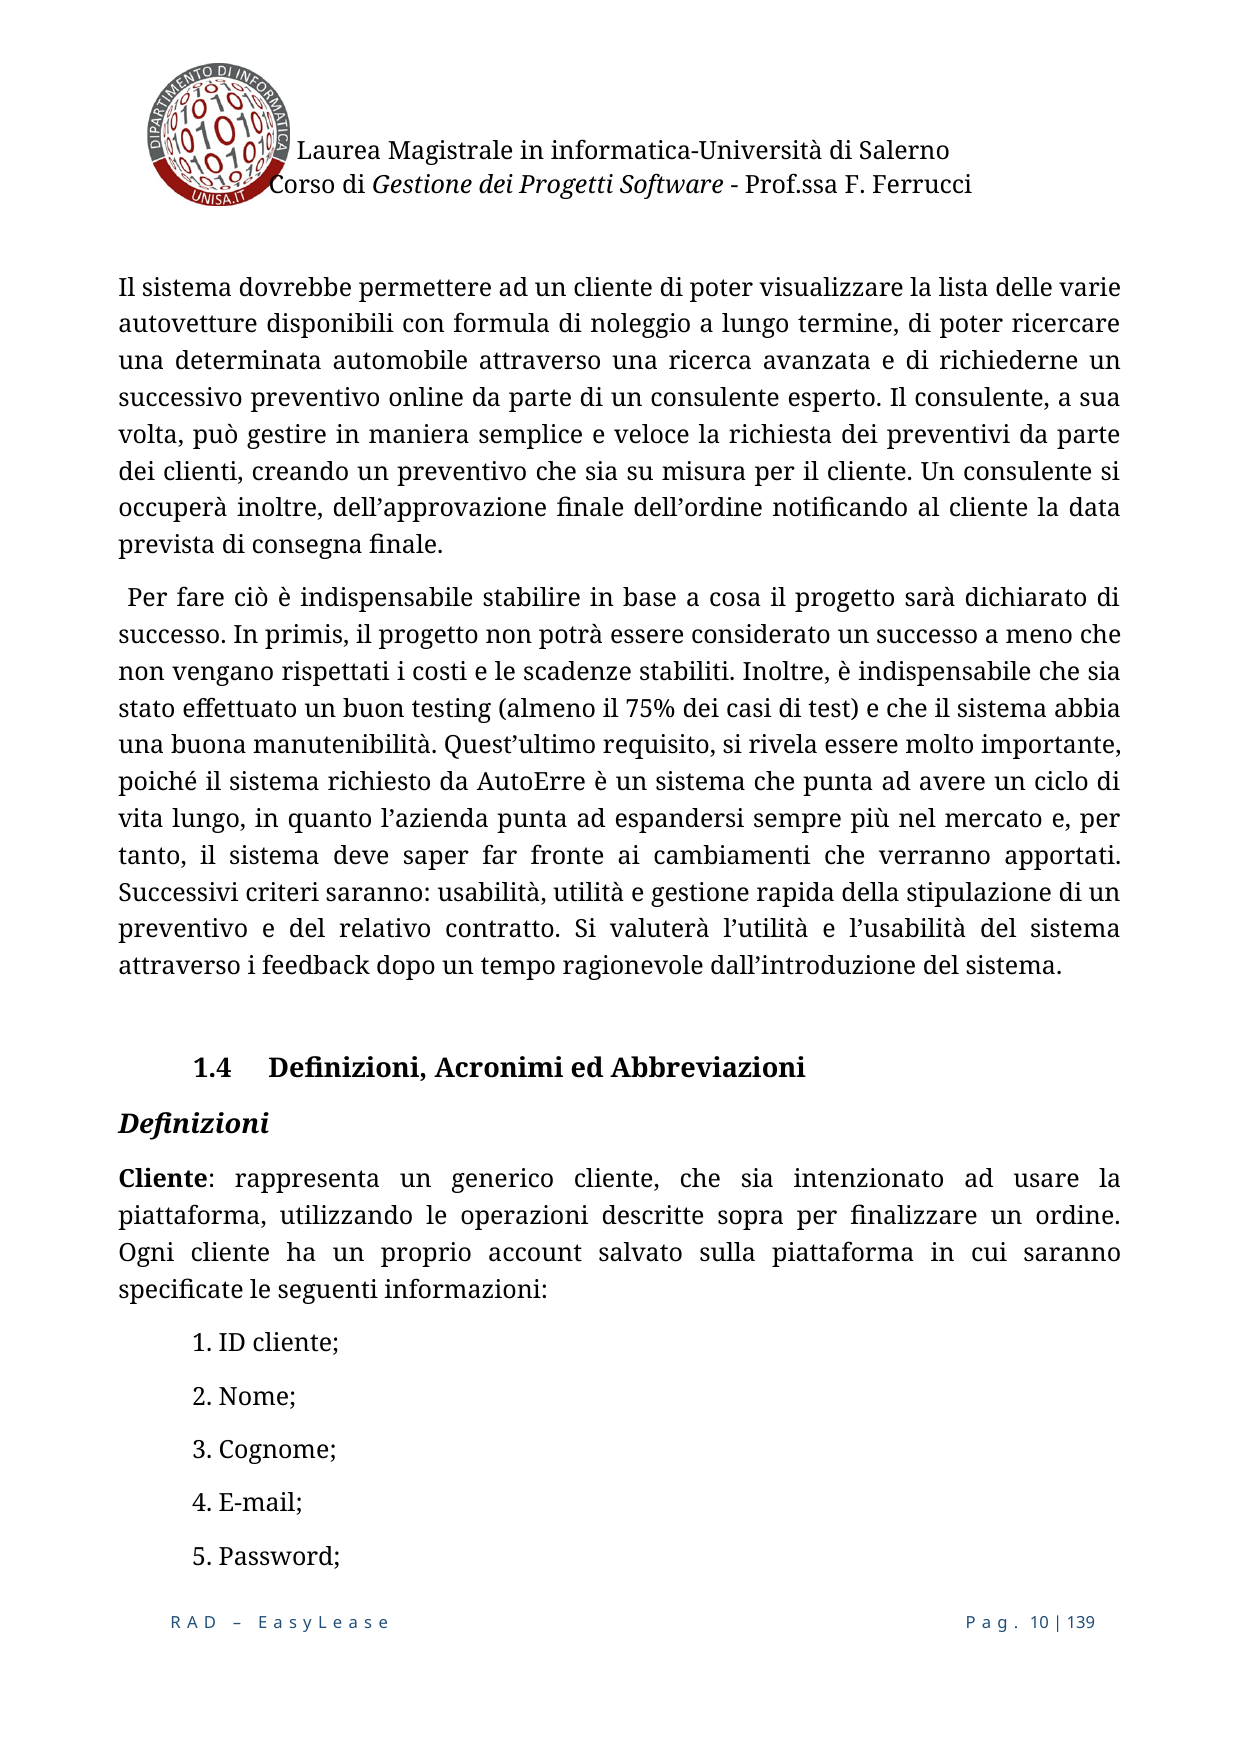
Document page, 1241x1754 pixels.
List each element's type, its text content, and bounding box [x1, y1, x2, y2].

text Per fare ciò è indispensabile stabilire in base a cosa il progetto sarà dichiarato di successo. In primis, il progetto non potrà essere considerato un successo a meno che non vengano rispettati i costi e le scadenze stabiliti. Inoltre, è indispensabile che sia stato effettuato un buon testing (almeno il 75% dei casi di test) e che il sistema abbia una buona manutenibilità. Quest’ultimo requisito, si rivela essere molto importante, poiché il sistema richiesto da AutoErre è un sistema che punta ad avere un ciclo di vita lungo, in quanto l’azienda punta ad espandersi sempre più nel mercato e, per tanto, il sistema deve saper far fronte ai cambiamenti che verranno apportati. Successivi criteri saranno: usabilità, utilità e gestione rapida della stipulazione di un preventivo e del relativo contratto. Si valuterà l’utilità e l’usabilità del sistema attraverso i feedback dopo un tempo ragionevole dall’introduzione del sistema. [118, 580, 1122, 982]
list Definizioni, Acronimi ed Abbreviazioni [193, 1048, 1122, 1085]
text 5. Password; [192, 1538, 1122, 1573]
text 2. Nome; [118, 1378, 1122, 1412]
text 4. E-mail; [192, 1485, 1122, 1519]
text Il sistema dovrebbe permettere ad un cliente di poter visualizzare la lista delle varie autovetture disponibili con formula di noleggio a lungo termine, di poter ricercare una determinata automobile attraverso una ricerca avanzata e di richiederne un successivo preventivo online da parte di un consulente esperto. Il consulente, a sua volta, può gestire in maniera semplice e veloce la richiesta dei preventivi da parte dei clienti, creando un preventivo che sia su misura per il cliente. Un consulente si occuperà inoltre, dell’approvazione finale dell’ordine notificando al cliente la data prevista di consegna finale. [118, 269, 1122, 561]
text Definizioni [118, 1104, 1122, 1141]
text 3. Cognome; [118, 1432, 1122, 1466]
text Cliente: rappresenta un generico cliente, che sia intenzionato ad usare la piattaforma, utilizzando le operazioni descritte sopra per finalizzare un ordine. Ogni cliente ha un proprio account salvato sulla piattaforma in cui saranno specificate le seguenti informazioni: [118, 1161, 1122, 1305]
text 1. ID cliente; [118, 1325, 1122, 1359]
picture [147, 63, 290, 206]
